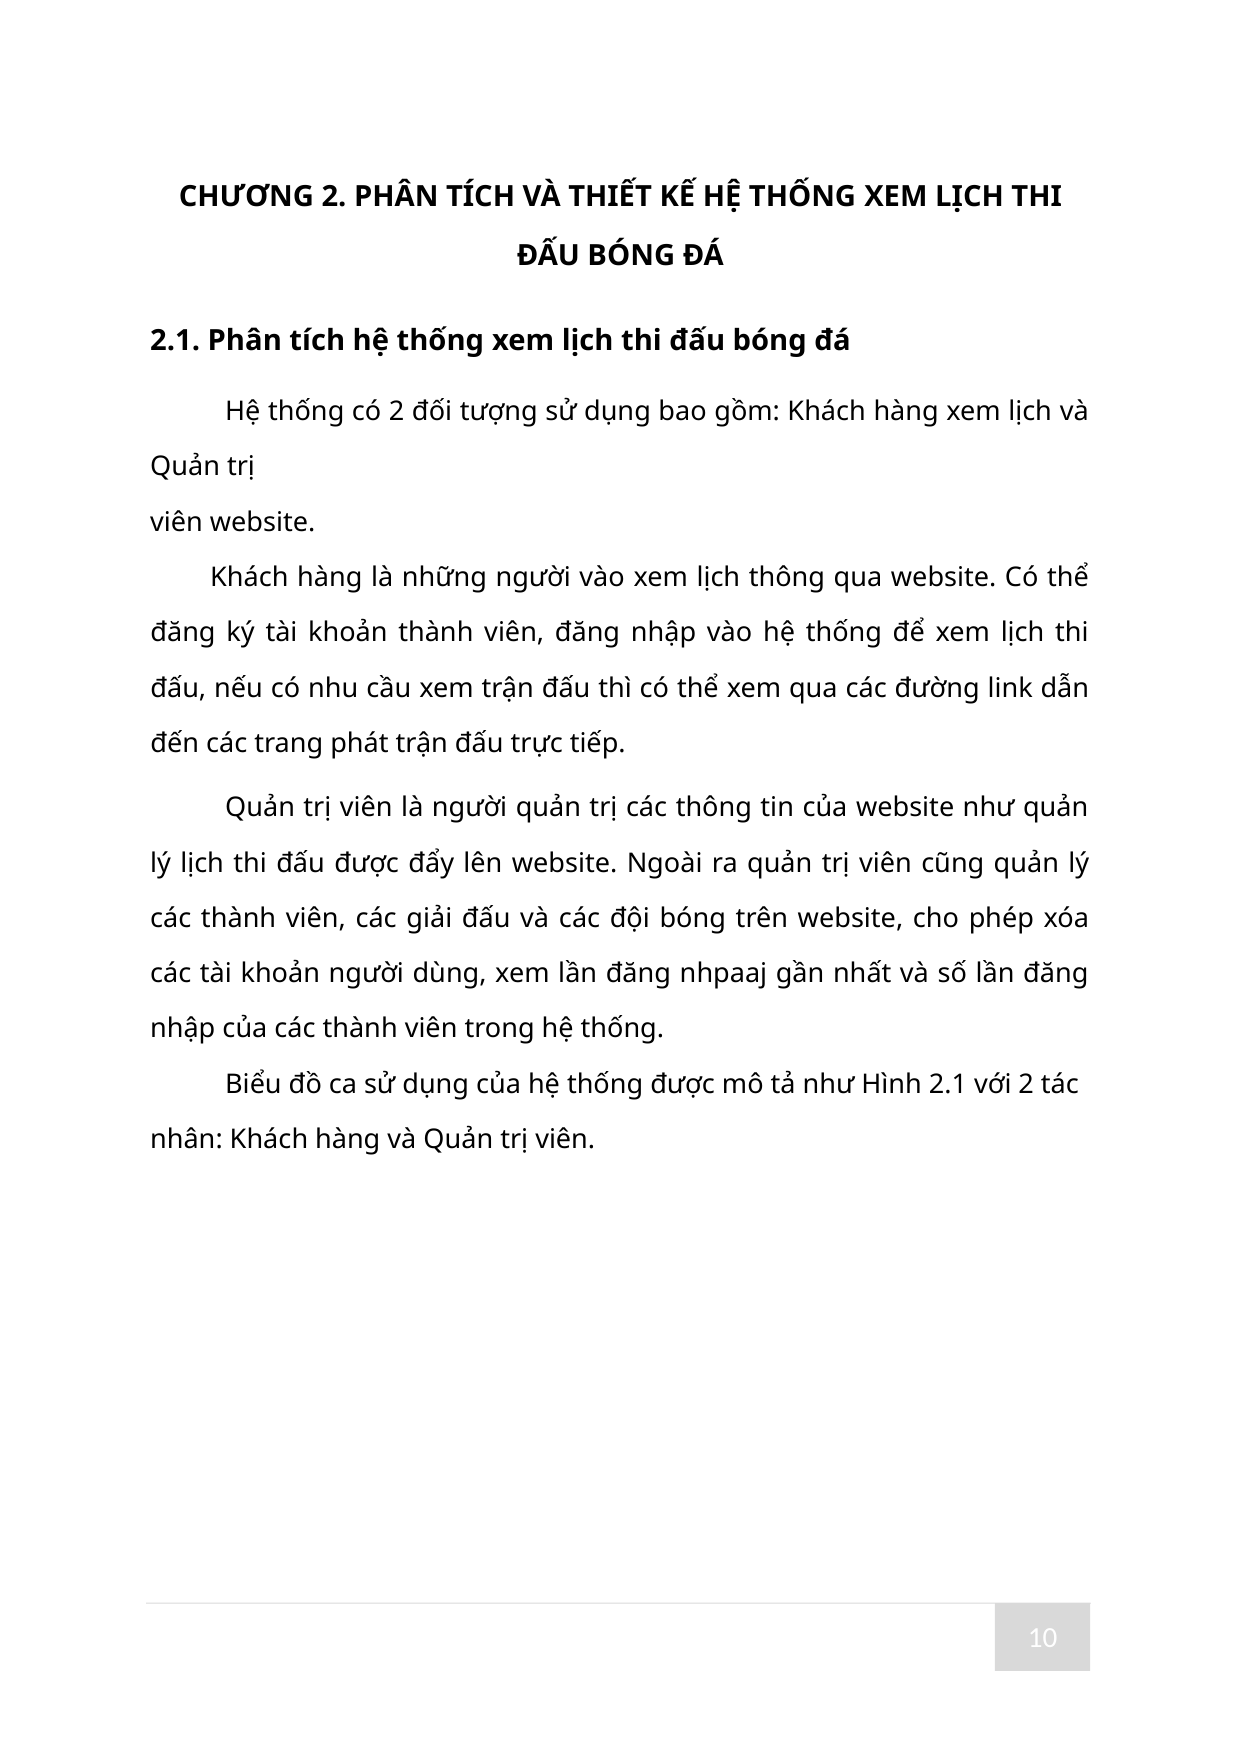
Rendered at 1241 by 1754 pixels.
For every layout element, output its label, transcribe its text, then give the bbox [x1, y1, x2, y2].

text Khách hàng là những người vào xem lịch thông qua website. Có thể đăng ký tài khoản thành viên, đăng nhập vào hệ thống để xem lịch thi đấu, nếu có nhu cầu xem trận đấu thì có thể xem qua các đường link dẫn đến các trang phát trận đấu trực tiếp. [150, 557, 1090, 760]
text Hệ thống có 2 đối tượng sử dụng bao gồm: Khách hàng xem lịch và Quản trị [150, 392, 1090, 484]
text Quản trị viên là người quản trị các thông tin của website như quản lý lịch thi đấu được đẩy lên website. Ngoài ra quản trị viên cũng quản lý các thành viên, các giải đấu và các đội bóng trên website, cho phép xóa các tài khoản người dùng, xem lần đăng nhpaaj gần nhất và số lần đăng nhập của các thành viên trong hệ thống. [150, 788, 1090, 1046]
subtitle CHƯƠNG 2. PHÂN TÍCH VÀ THIẾT KẾ HỆ THỐNG XEM LỊCH THI ĐẤU BÓNG ĐÁ [150, 175, 1090, 274]
text Biểu đồ ca sử dụng của hệ thống được mô tả như Hình 2.1 với 2 tác nhân: Khách hàng và Quản trị viên. [150, 1064, 1090, 1156]
text viên website. [150, 502, 1090, 539]
subtitle 2.1. Phân tích hệ thống xem lịch thi đấu bóng đá [150, 319, 1090, 359]
